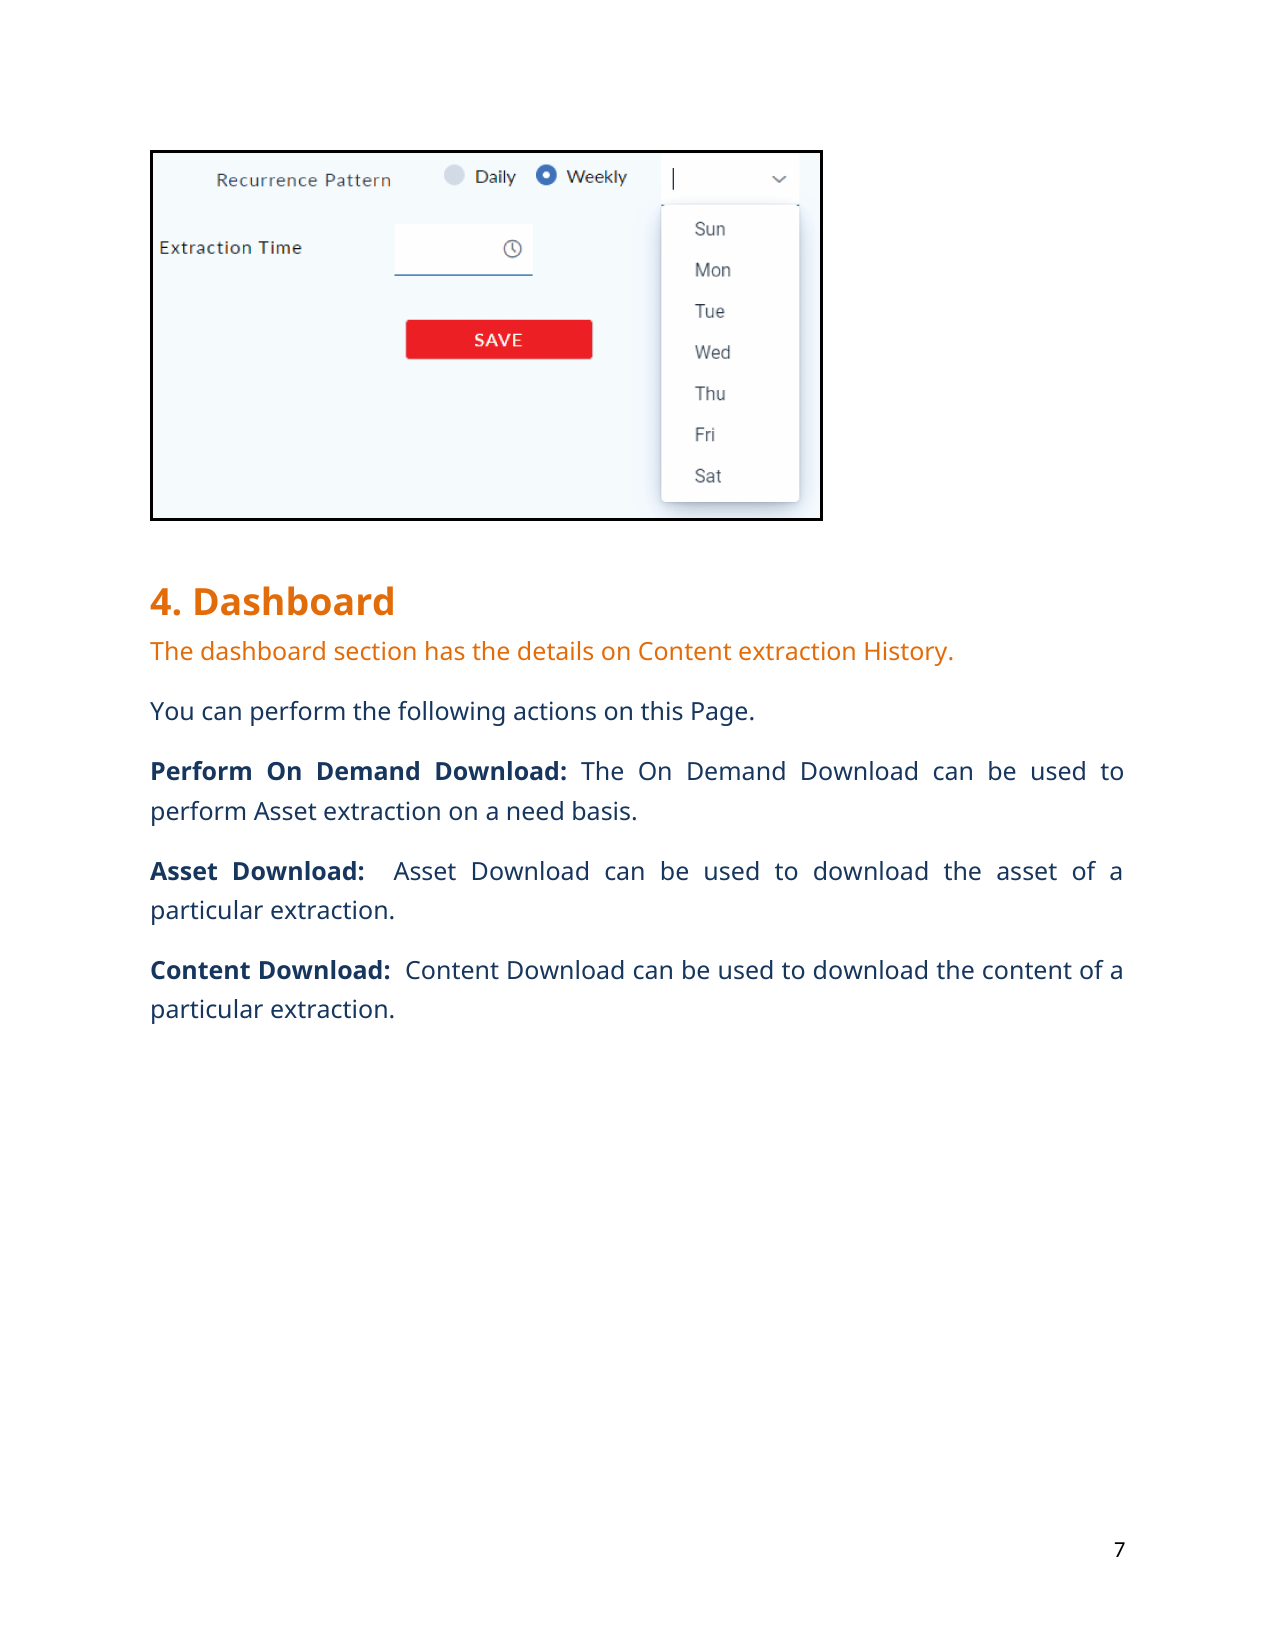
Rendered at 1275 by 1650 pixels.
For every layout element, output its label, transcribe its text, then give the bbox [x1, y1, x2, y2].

text Asset Download: Asset Download can be used to download the asset of a particular extraction. [150, 853, 1125, 926]
text Perform On Demand Download: The On Demand Download can be used to perform Asset extraction on a need basis. [150, 754, 1125, 827]
subtitle 4. Dashboard [150, 575, 1125, 626]
text Content Download: Content Download can be used to download the content of a particular extraction. [150, 952, 1125, 1026]
text You can perform the following actions on this Page. [150, 694, 1125, 728]
text The dashboard section has the details on Content extraction History. [150, 634, 1125, 668]
picture [153, 153, 820, 518]
